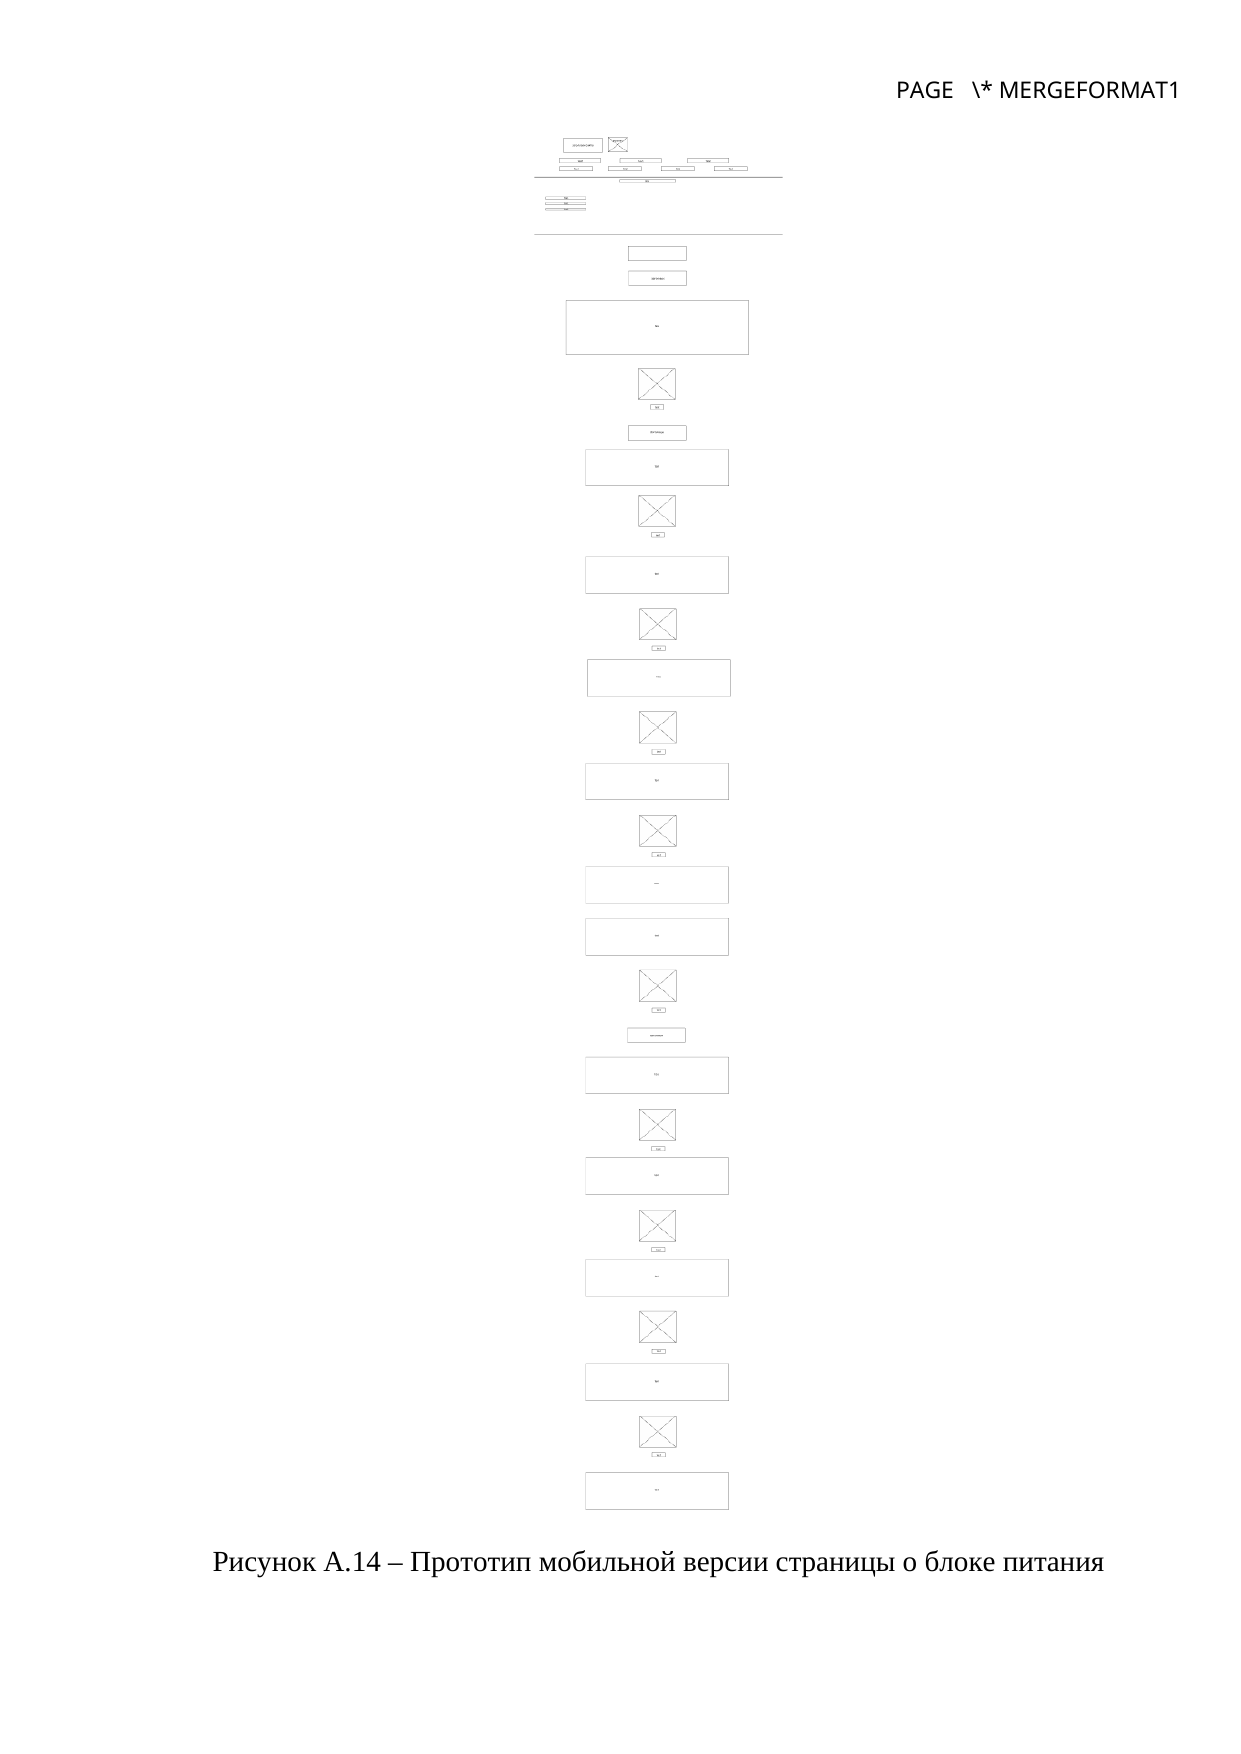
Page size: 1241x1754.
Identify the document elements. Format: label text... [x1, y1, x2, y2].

text Рисунок А.14 – Прототип мобильной версии страницы о блоке питания [136, 1544, 1181, 1577]
picture [534, 136, 783, 1517]
